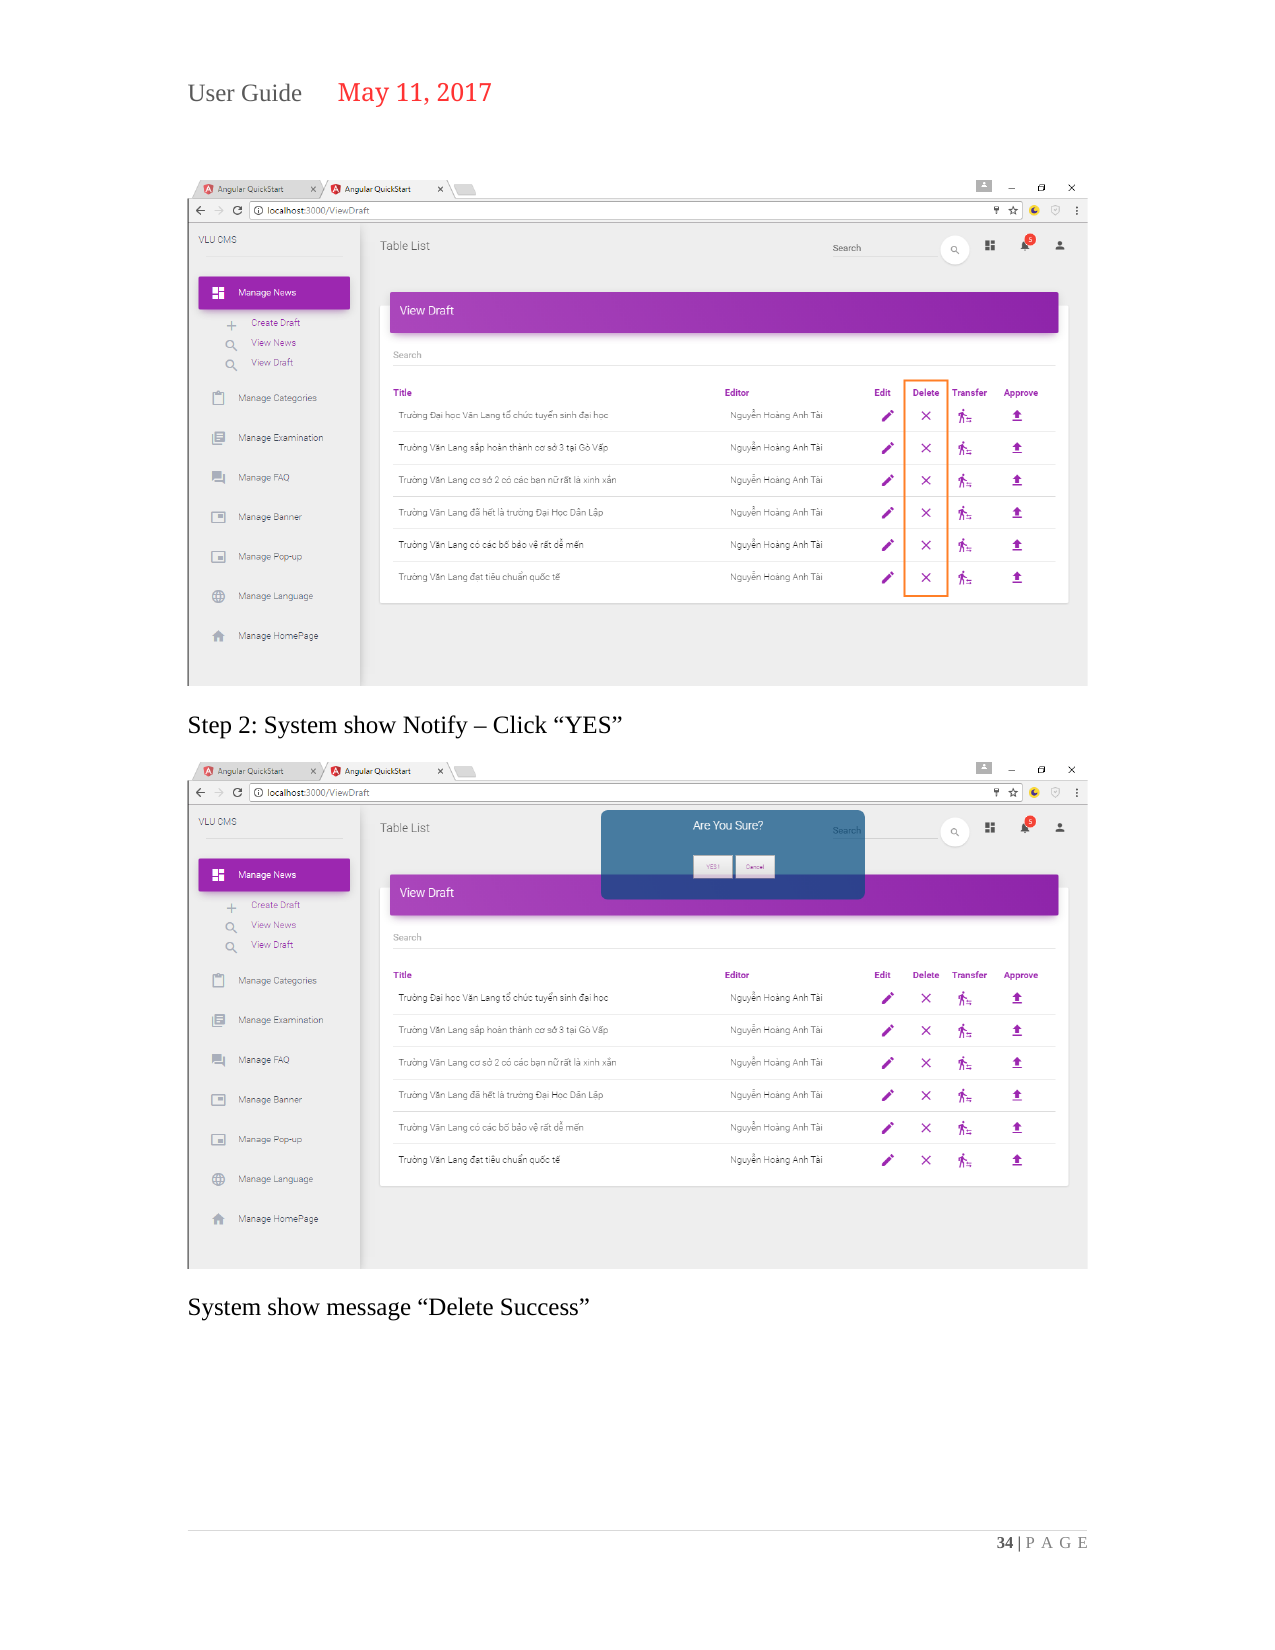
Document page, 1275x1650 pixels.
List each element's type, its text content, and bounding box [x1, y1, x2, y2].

picture [187, 762, 1088, 1269]
picture [187, 180, 1088, 686]
text System show message “Delete Success” [187, 1292, 1087, 1321]
text Step 2: System show Notify – Click “YES” [187, 710, 1087, 738]
